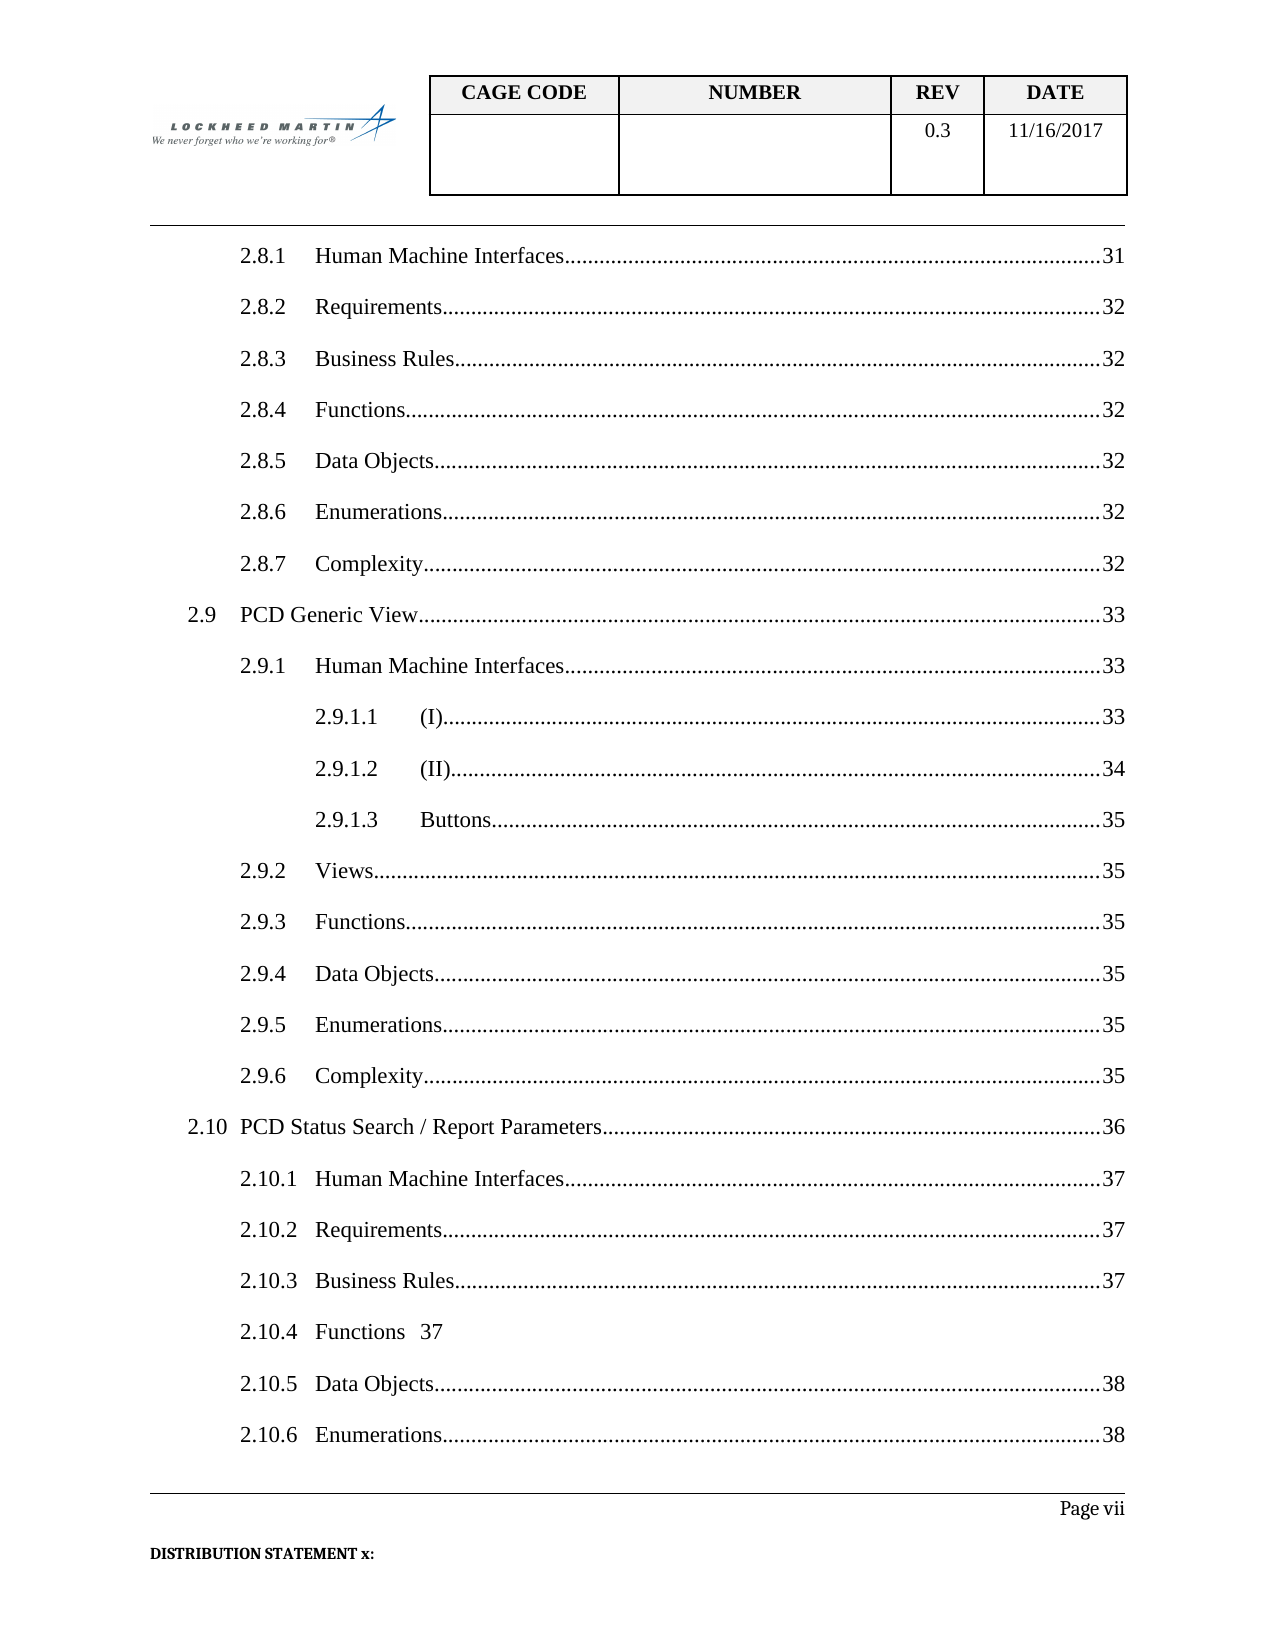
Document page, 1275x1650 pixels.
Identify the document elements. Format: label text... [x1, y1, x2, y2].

picture [152, 104, 397, 146]
text 2.8.7 Complexity 32 [240, 549, 1125, 576]
text 2.10.1 Human Machine Interfaces 37 [240, 1164, 1125, 1191]
text 2.9.5 Enumerations 35 [240, 1011, 1125, 1037]
text 2.10.6 Enumerations 38 [240, 1421, 1125, 1447]
text 2.8.2 Requirements 32 [240, 293, 1125, 320]
text 2.10.3 Business Rules 37 [240, 1267, 1125, 1293]
text 2.9.1.3 Buttons 35 [315, 806, 1125, 832]
text 2.10.4 Functions 37 [240, 1318, 1125, 1345]
text 2.10.2 Requirements 37 [240, 1216, 1125, 1242]
text 2.9.2 Views 35 [240, 857, 1125, 883]
text 2.8.6 Enumerations 32 [240, 498, 1125, 525]
text 2.8.5 Data Objects 32 [240, 447, 1125, 473]
text 2.9.6 Complexity 35 [240, 1062, 1125, 1088]
text 2.9.1.1 (I) 33 [315, 703, 1125, 730]
text 2.9.3 Functions 35 [240, 908, 1125, 935]
text 2.9 PCD Generic View 33 [187, 601, 1125, 627]
text 2.8.3 Business Rules 32 [240, 344, 1125, 371]
text 2.9.1.2 (II) 34 [315, 754, 1125, 781]
text 2.9.4 Data Objects 35 [240, 959, 1125, 986]
text 2.9.1 Human Machine Interfaces 33 [240, 652, 1125, 678]
text 2.10 PCD Status Search / Report Parameters 36 [187, 1113, 1125, 1140]
text 2.8.1 Human Machine Interfaces 31 [240, 242, 1125, 268]
text 2.10.5 Data Objects 38 [240, 1369, 1125, 1396]
text 2.8.4 Functions 32 [240, 396, 1125, 422]
